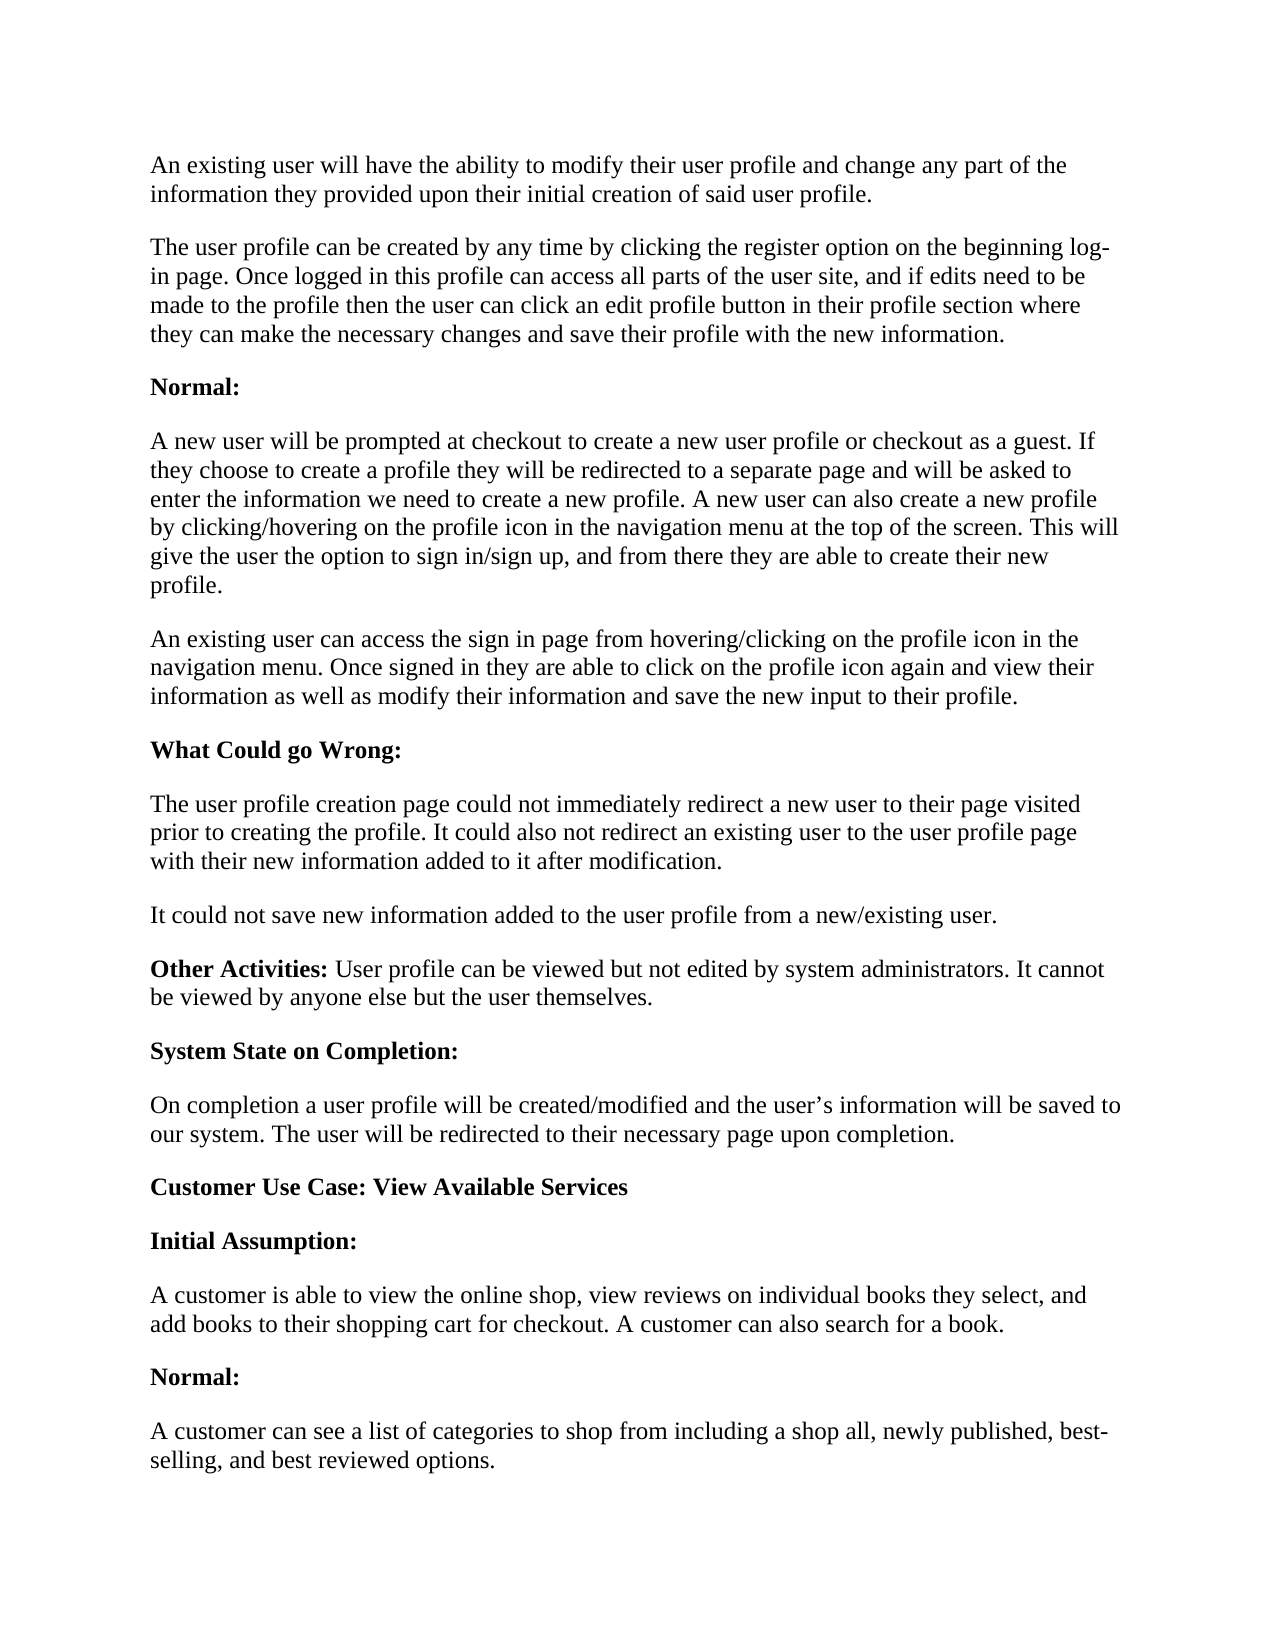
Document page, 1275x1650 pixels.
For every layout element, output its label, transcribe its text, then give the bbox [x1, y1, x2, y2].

text A customer can see a list of categories to shop from including a shop all, newly published, best-selling, and best reviewed options. [150, 1416, 1125, 1474]
text It could not save new information added to the user profile from a new/existing user. [150, 900, 1125, 929]
text Other Activities: User profile can be viewed but not edited by system administrators. It cannot be viewed by anyone else but the user themselves. [150, 954, 1125, 1011]
text An existing user will have the ability to modify their user profile and change any part of the information they provided upon their initial creation of said user profile. [150, 150, 1125, 207]
text Normal: [150, 372, 1125, 401]
text A new user will be prompted at checkout to create a new user profile or checkout as a guest. If they choose to create a profile they will be redirected to a separate page and will be asked to enter the information we need to create a new profile. A new user can also create a new profile by clicking/hovering on the profile icon in the navigation menu at the top of the screen. This will give the user the option to sign in/sign up, and from there they are able to create their new profile. [150, 426, 1125, 599]
text System State on Completion: [150, 1036, 1125, 1065]
text The user profile can be created by any time by clicking the register option on the beginning log-in page. Once logged in this profile can access all parts of the user site, and if edits need to be made to the profile then the user can click an edit profile button in their profile section where they can make the necessary changes and save their profile with the new information. [150, 232, 1125, 347]
text Customer Use Case: View Available Services [150, 1172, 1125, 1201]
text An existing user can access the sign in page from hovering/clicking on the profile icon in the navigation menu. Once signed in they are able to click on the profile icon again and view their information as well as modify their information and save the new input to their profile. [150, 624, 1125, 710]
text The user profile creation page could not immediately redirect a new user to their page visited prior to creating the profile. It could also not redirect an existing user to the user profile page with their new information added to it after modification. [150, 789, 1125, 875]
text A customer is able to view the online shop, view reviews on individual books they select, and add books to their shopping cart for checkout. A customer can also search for a book. [150, 1280, 1125, 1337]
text Normal: [150, 1362, 1125, 1391]
text Initial Assumption: [150, 1226, 1125, 1255]
text On completion a user profile will be created/modified and the user’s information will be saved to our system. The user will be redirected to their necessary page upon completion. [150, 1090, 1125, 1147]
text What Could go Wrong: [150, 735, 1125, 764]
